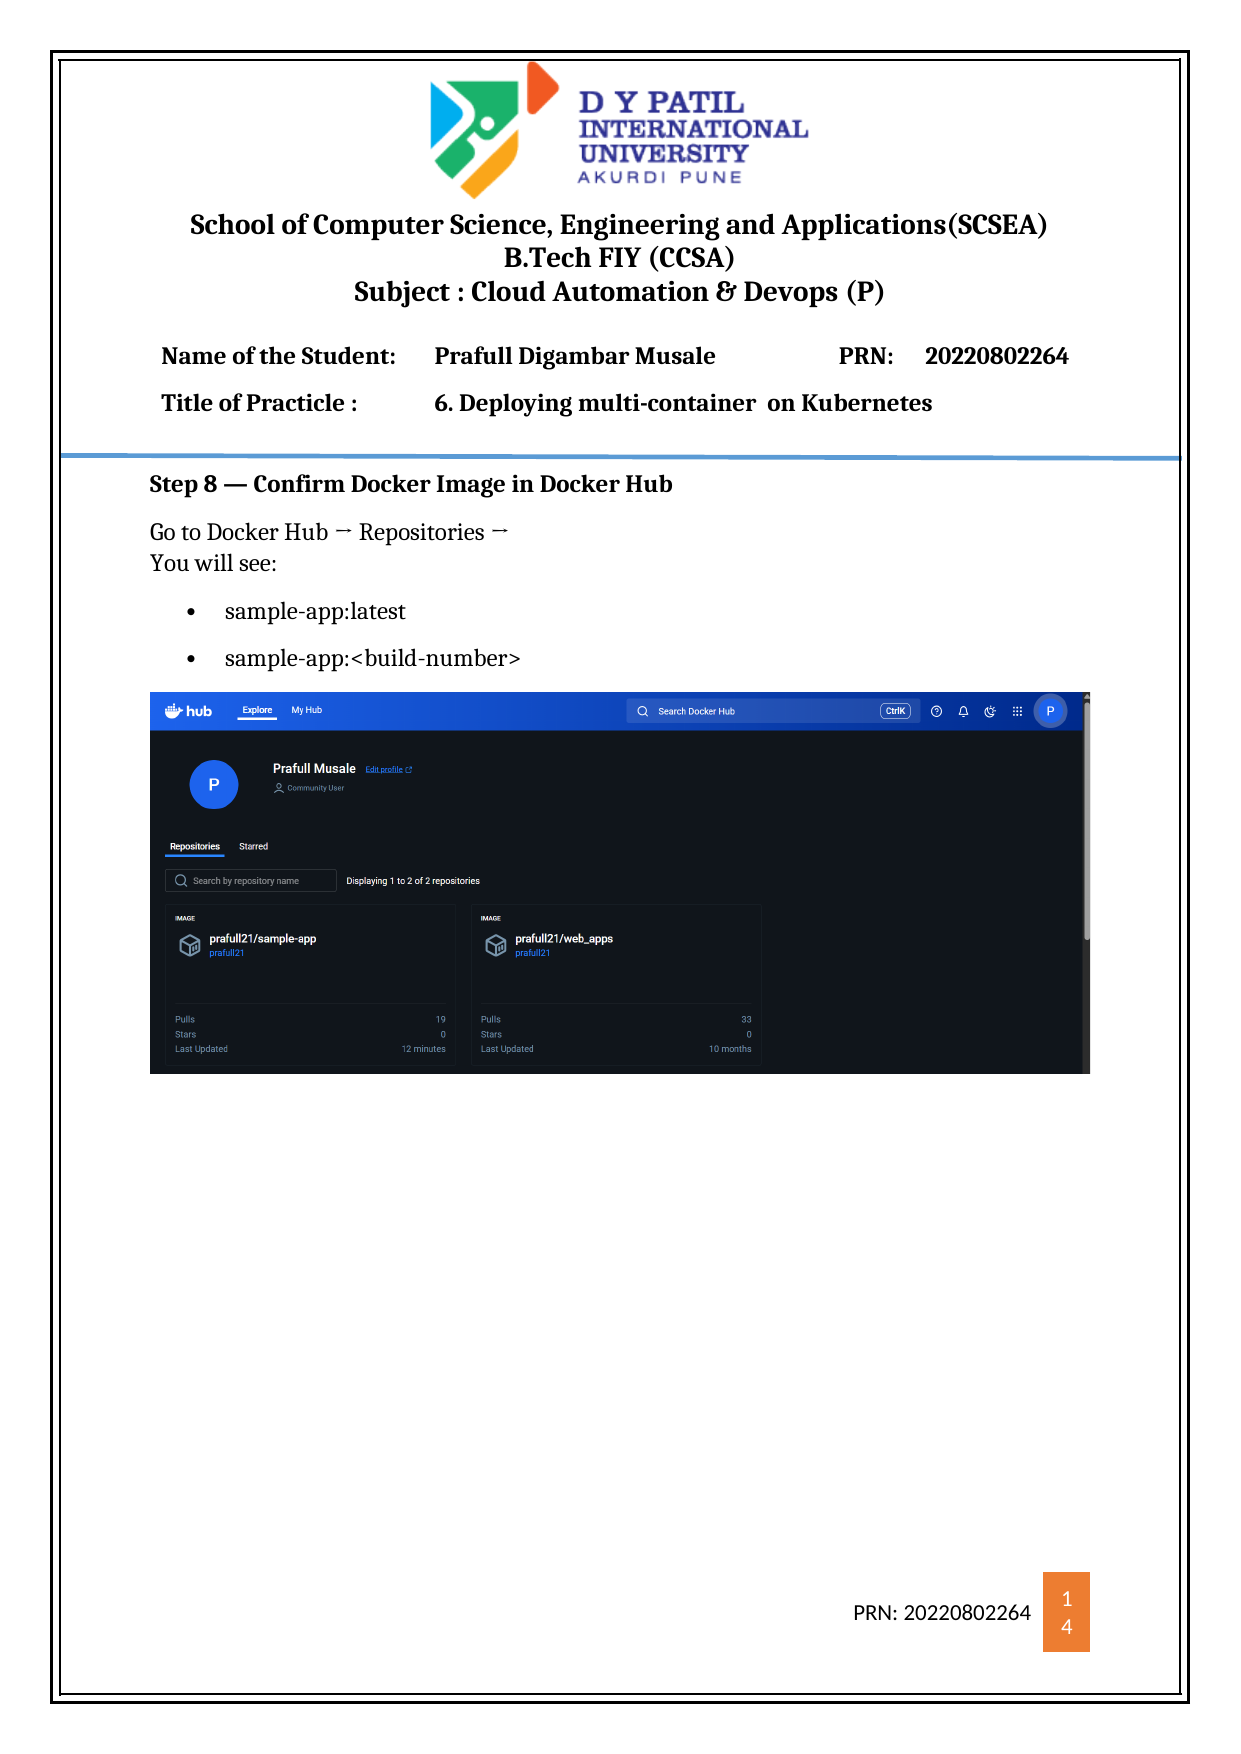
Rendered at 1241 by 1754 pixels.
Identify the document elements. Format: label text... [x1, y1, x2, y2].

picture [150, 692, 1091, 1074]
picture [430, 61, 809, 201]
list sample-app:<build-number> [187, 644, 1090, 673]
text Go to Docker Hub → Repositories → You will see: [150, 518, 1090, 578]
list sample-app:latest [187, 597, 1090, 625]
text Step 8 — Confirm Docker Image in Docker Hub [150, 470, 1090, 499]
